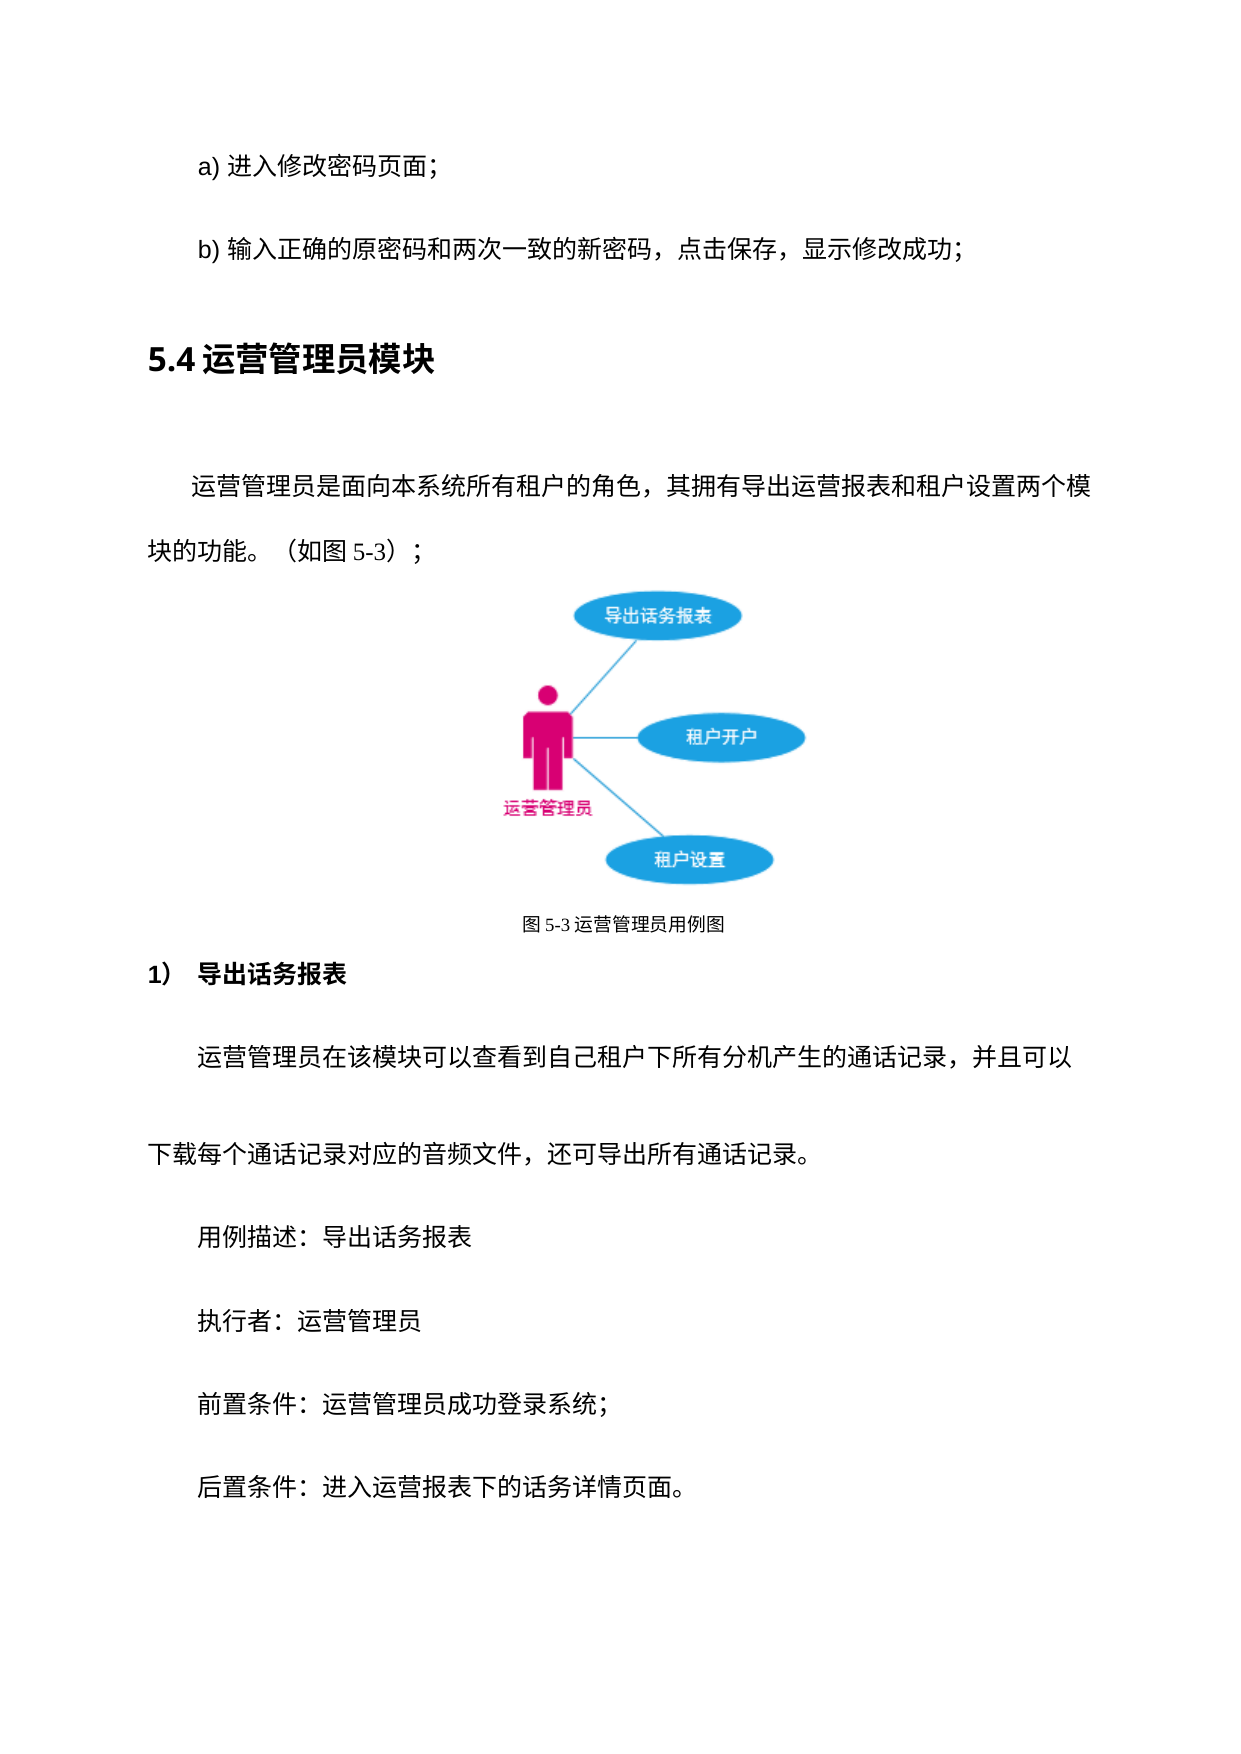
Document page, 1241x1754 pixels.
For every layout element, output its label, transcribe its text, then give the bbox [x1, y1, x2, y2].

text 后置条件：进入运营报表下的话务详情页面。 [148, 1453, 1092, 1518]
subtitle 5.4运营管理员模块 [148, 325, 1092, 390]
text 运营管理员在该模块可以查看到自己租户下所有分机产生的通话记录，并且可以下载每个通话记录对应的音频文件，还可导出所有通话记录。 [148, 1023, 1092, 1185]
text 前置条件：运营管理员成功登录系统； [148, 1370, 1092, 1435]
text 运营管理员是面向本系统所有租户的角色，其拥有导出运营报表和租户设置两个模块的功能。（如图5-3）； [148, 452, 1092, 582]
text 执行者：运营管理员 [148, 1287, 1092, 1352]
text 图 5-3 运营管理员用例图 [148, 907, 1092, 940]
list 导出话务报表 [148, 940, 1092, 1005]
list 进入修改密码页面； [148, 132, 1092, 197]
list 输入正确的原密码和两次一致的新密码，点击保存，显示修改成功； [148, 215, 1092, 280]
text 用例描述：导出话务报表 [148, 1203, 1092, 1268]
picture [458, 582, 826, 892]
